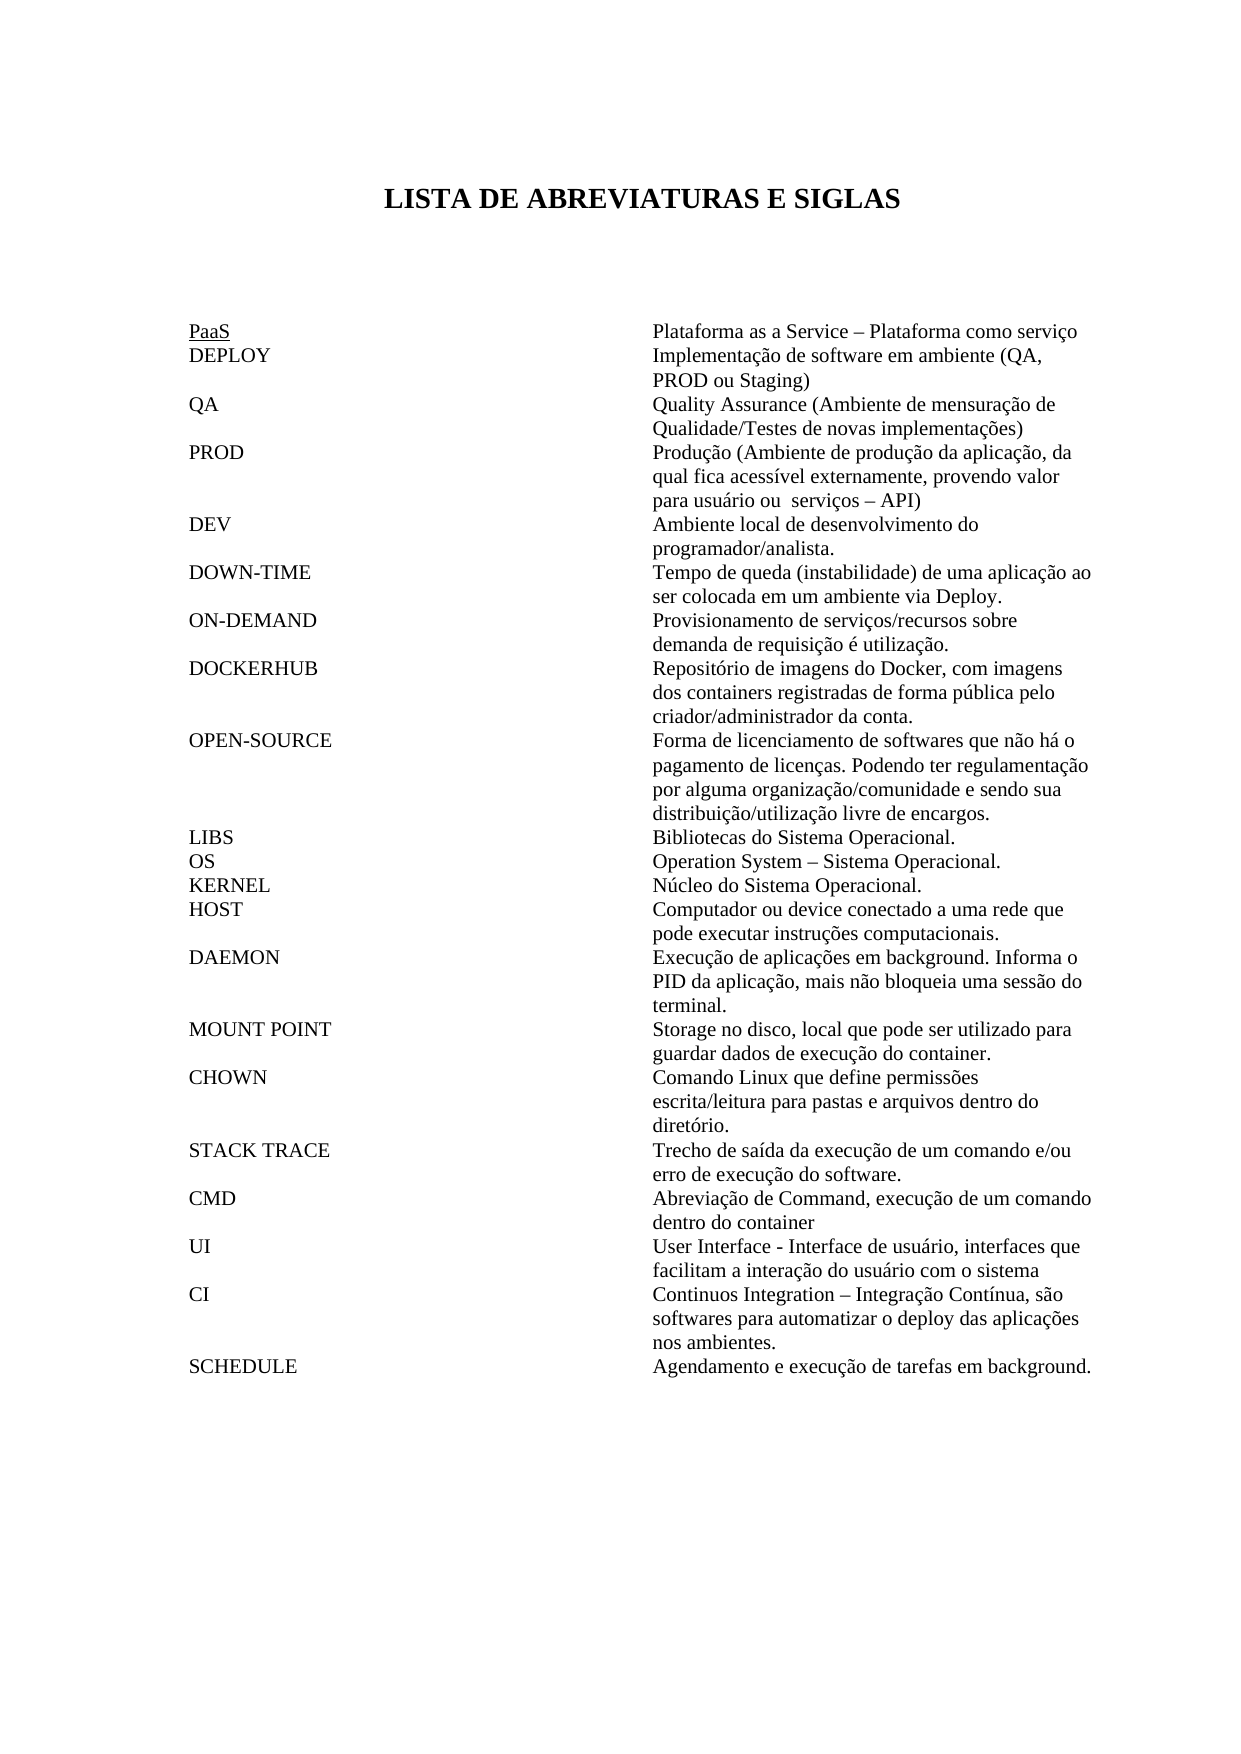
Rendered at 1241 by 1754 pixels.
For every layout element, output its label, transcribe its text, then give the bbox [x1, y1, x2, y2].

table_cell Execução de aplicações em background. Informa o PID da aplicação, mais não bloqueia uma sessão do terminal. [641, 945, 1107, 1017]
table_cell CI [177, 1282, 641, 1354]
text LISTA DE ABREVIATURAS E SIGLAS [177, 181, 1107, 215]
table_cell KERNEL [177, 873, 641, 897]
table_cell UI [177, 1234, 641, 1282]
table_cell Ambiente local de desenvolvimento do programador/analista. [641, 512, 1107, 560]
table_cell STACK TRACE [177, 1138, 641, 1186]
table_cell Storage no disco, local que pode ser utilizado para guardar dados de execução do container. [641, 1017, 1107, 1065]
table_cell Núcleo do Sistema Operacional. [641, 873, 1107, 897]
table_cell Produção (Ambiente de produção da aplicação, da qual fica acessível externamente, provendo valor para usuário ou serviços – API) [641, 440, 1107, 512]
table_cell User Interface - Interface de usuário, interfaces que facilitam a interação do usuário com o sistema [641, 1234, 1107, 1282]
table_cell DOWN-TIME [177, 560, 641, 608]
table_cell OS [177, 849, 641, 873]
table_cell CHOWN [177, 1065, 641, 1137]
table_cell CMD [177, 1186, 641, 1234]
table_cell Implementação de software em ambiente (QA, PROD ou Staging) [641, 344, 1107, 392]
table_cell DOCKERHUB [177, 656, 641, 728]
table_cell ON-DEMAND [177, 608, 641, 656]
table_cell SCHEDULE [177, 1354, 641, 1378]
table_cell Abreviação de Command, execução de um comando dentro do container [641, 1186, 1107, 1234]
table_cell Repositório de imagens do Docker, com imagens dos containers registradas de forma pública pelo criador/administrador da conta. [641, 656, 1107, 728]
table_cell Tempo de queda (instabilidade) de uma aplicação ao ser colocada em um ambiente via Deploy. [641, 560, 1107, 608]
table_cell LIBS [177, 825, 641, 849]
table_cell Computador ou device conectado a uma rede que pode executar instruções computacionais. [641, 897, 1107, 945]
table_cell Provisionamento de serviços/recursos sobre demanda de requisição é utilização. [641, 608, 1107, 656]
table_cell QA [177, 392, 641, 440]
table_header PaaS [177, 319, 641, 343]
table_cell Comando Linux que define permissões escrita/leitura para pastas e arquivos dentro do diretório. [641, 1065, 1107, 1137]
table_header Plataforma as a Service – Plataforma como serviço [641, 319, 1107, 343]
table_cell DEV [177, 512, 641, 560]
table_cell Continuos Integration – Integração Contínua, são softwares para automatizar o deploy das aplicações nos ambientes. [641, 1282, 1107, 1354]
table_cell DAEMON [177, 945, 641, 1017]
table_cell OPEN-SOURCE [177, 729, 641, 825]
table_cell Trecho de saída da execução de um comando e/ou erro de execução do software. [641, 1138, 1107, 1186]
table_cell DEPLOY [177, 344, 641, 392]
table_cell PROD [177, 440, 641, 512]
table_cell Operation System – Sistema Operacional. [641, 849, 1107, 873]
table_cell MOUNT POINT [177, 1017, 641, 1065]
table_cell Quality Assurance (Ambiente de mensuração de Qualidade/Testes de novas implementações) [641, 392, 1107, 440]
table_cell Forma de licenciamento de softwares que não há o pagamento de licenças. Podendo ter regulamentação por alguma organização/comunidade e sendo sua distribuição/utilização livre de encargos. [641, 729, 1107, 825]
table_cell HOST [177, 897, 641, 945]
table_cell Agendamento e execução de tarefas em background. [641, 1354, 1107, 1378]
table_cell Bibliotecas do Sistema Operacional. [641, 825, 1107, 849]
